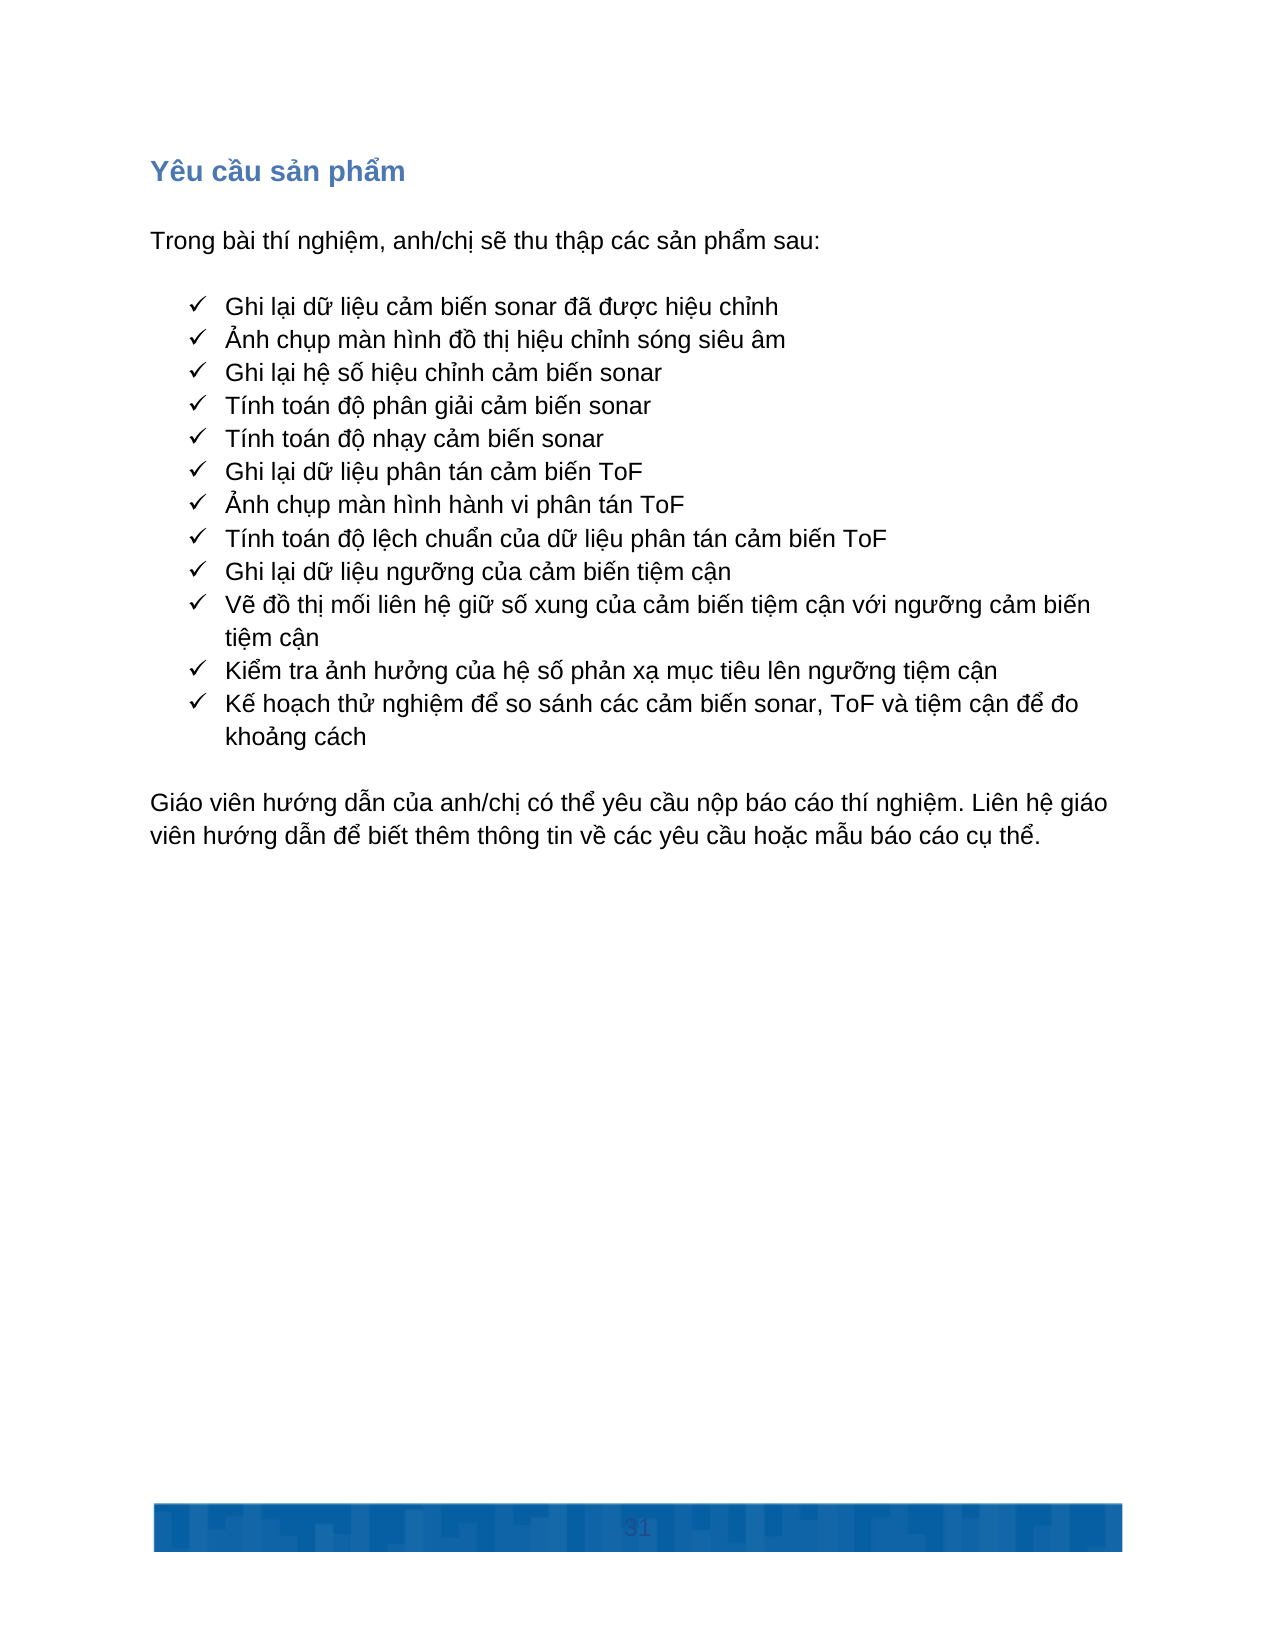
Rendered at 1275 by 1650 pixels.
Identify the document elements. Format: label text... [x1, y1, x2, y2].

list Ghi lại dữ liệu ngưỡng của cảm biến tiệm cận [187, 557, 1125, 586]
list Tính toán độ nhạy cảm biến sonar [187, 424, 1125, 453]
text Trong bài thí nghiệm, anh/chị sẽ thu thập các sản phẩm sau: [150, 226, 1125, 254]
text Giáo viên hướng dẫn của anh/chị có thể yêu cầu nộp báo cáo thí nghiệm. Liên hệ giáo viên hướng dẫn để biết thêm thông tin về các yêu cầu hoặc mẫu báo cáo cụ thể. [150, 788, 1125, 850]
subtitle Yêu cầu sản phẩm [150, 154, 1125, 188]
list Ảnh chụp màn hình đồ thị hiệu chỉnh sóng siêu âm [187, 325, 1125, 354]
picture [153, 1503, 1123, 1552]
list Tính toán độ lệch chuẩn của dữ liệu phân tán cảm biến ToF [187, 524, 1125, 552]
list Tính toán độ phân giải cảm biến sonar [187, 391, 1125, 420]
list Kế hoạch thử nghiệm để so sánh các cảm biến sonar, ToF và tiệm cận để đo khoảng cách [187, 689, 1125, 751]
list Ghi lại dữ liệu phân tán cảm biến ToF [187, 457, 1125, 486]
list Kiểm tra ảnh hưởng của hệ số phản xạ mục tiêu lên ngưỡng tiệm cận [187, 656, 1125, 685]
list Ghi lại dữ liệu cảm biến sonar đã được hiệu chỉnh [187, 292, 1125, 321]
list Vẽ đồ thị mối liên hệ giữ số xung của cảm biến tiệm cận với ngưỡng cảm biến tiệm cận [187, 590, 1125, 652]
list Ảnh chụp màn hình hành vi phân tán ToF [187, 491, 1125, 519]
list Ghi lại hệ số hiệu chỉnh cảm biến sonar [187, 358, 1125, 387]
